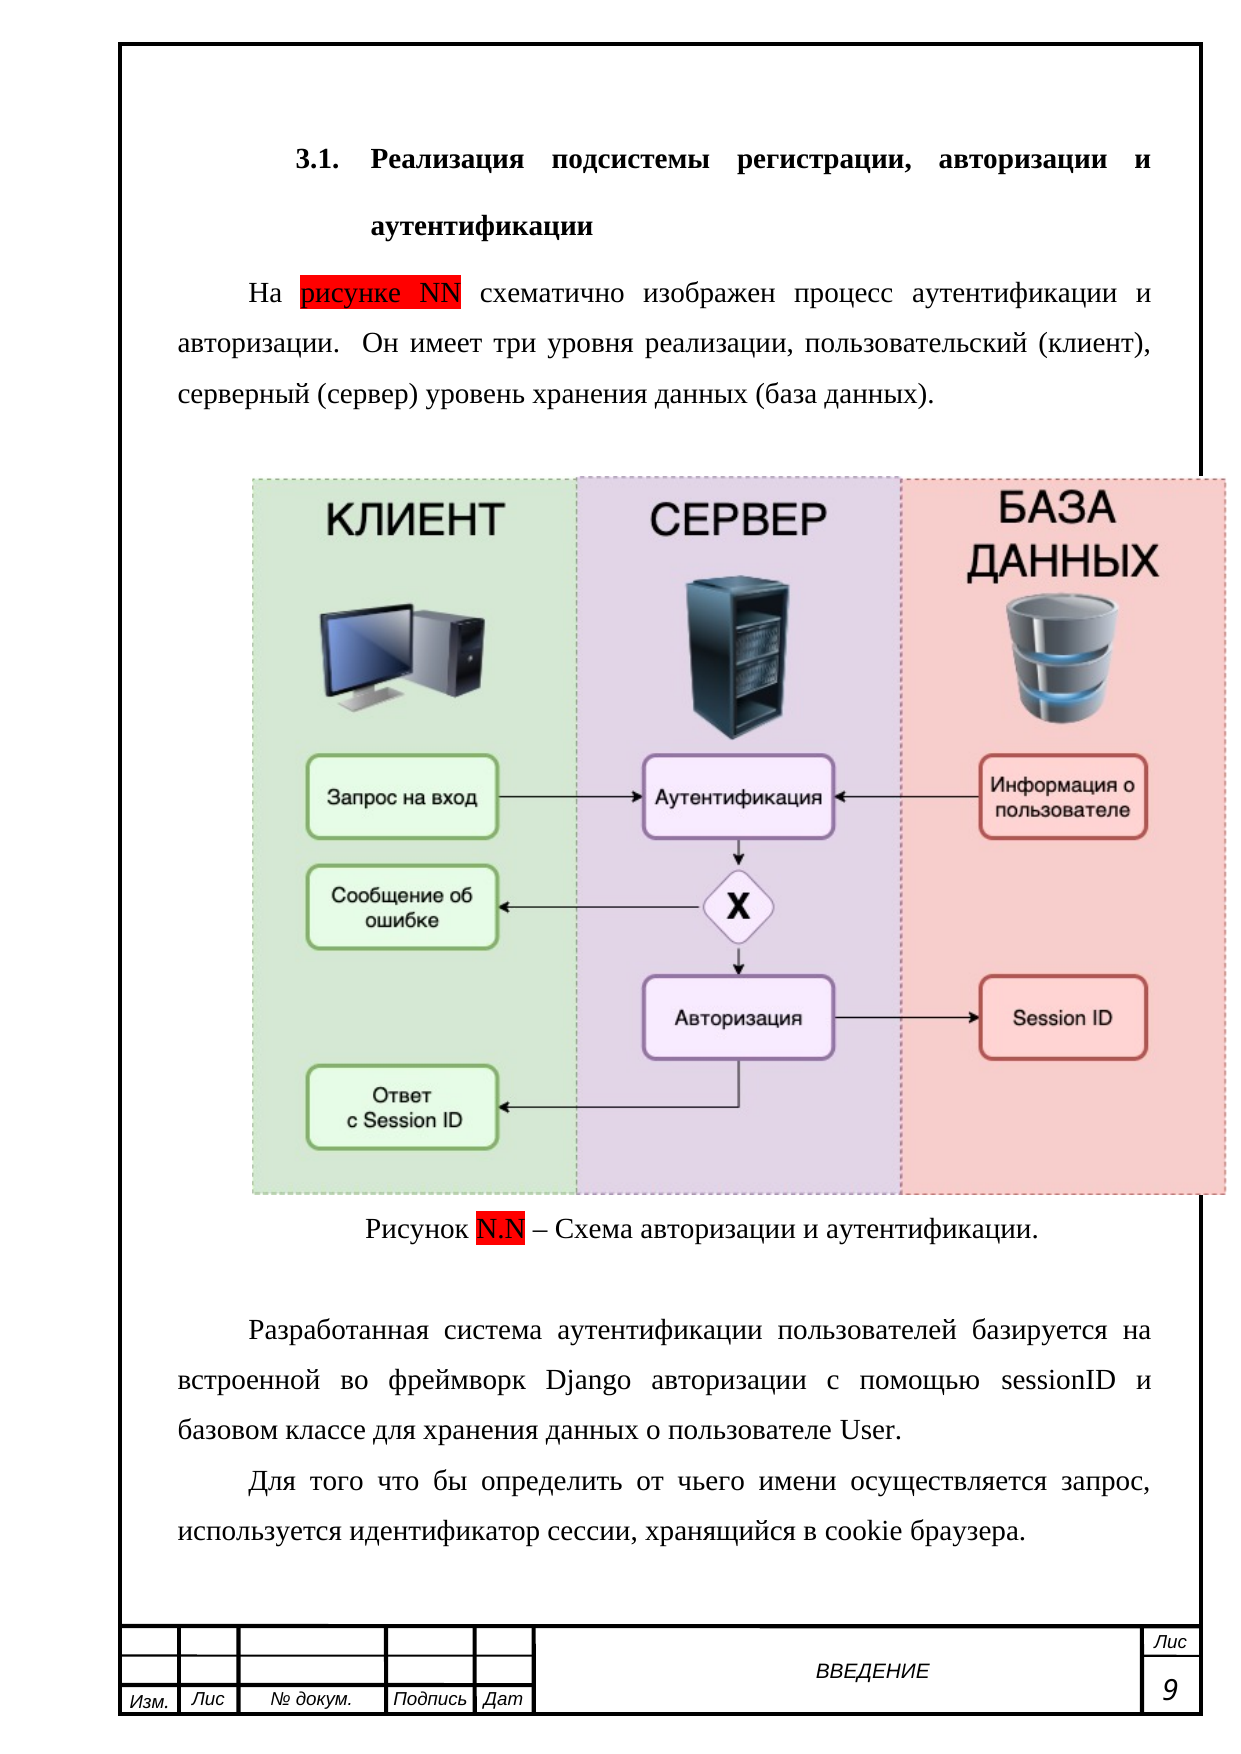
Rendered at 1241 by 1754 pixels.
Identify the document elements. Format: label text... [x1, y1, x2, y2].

text Рисунок N.N – Схема авторизации и аутентификации. [525, 1211, 1152, 1245]
text Для того что бы определить от чьего имени осуществляется запрос, используется идентификатор сессии, хранящийся в cookie браузера. [177, 1463, 1152, 1547]
text Рисунок N.N – Схема авторизации и аутентификации. [252, 1211, 476, 1245]
subtitle Реализация подсистемы регистрации, авторизации и аутентификации [295, 141, 1152, 242]
text На рисунке NN схематично изображен процесс аутентификации и авторизации. Он имеет три уровня реализации, пользовательский (клиент), серверный (сервер) уровень хранения данных (база данных). [177, 275, 1152, 409]
text Разработанная система аутентификации пользователей базируется на встроенной во фреймворк Django авторизации с помощью sessionID и базовом классе для хранения данных о пользователе User. [177, 1312, 1152, 1446]
picture [252, 476, 1227, 1195]
